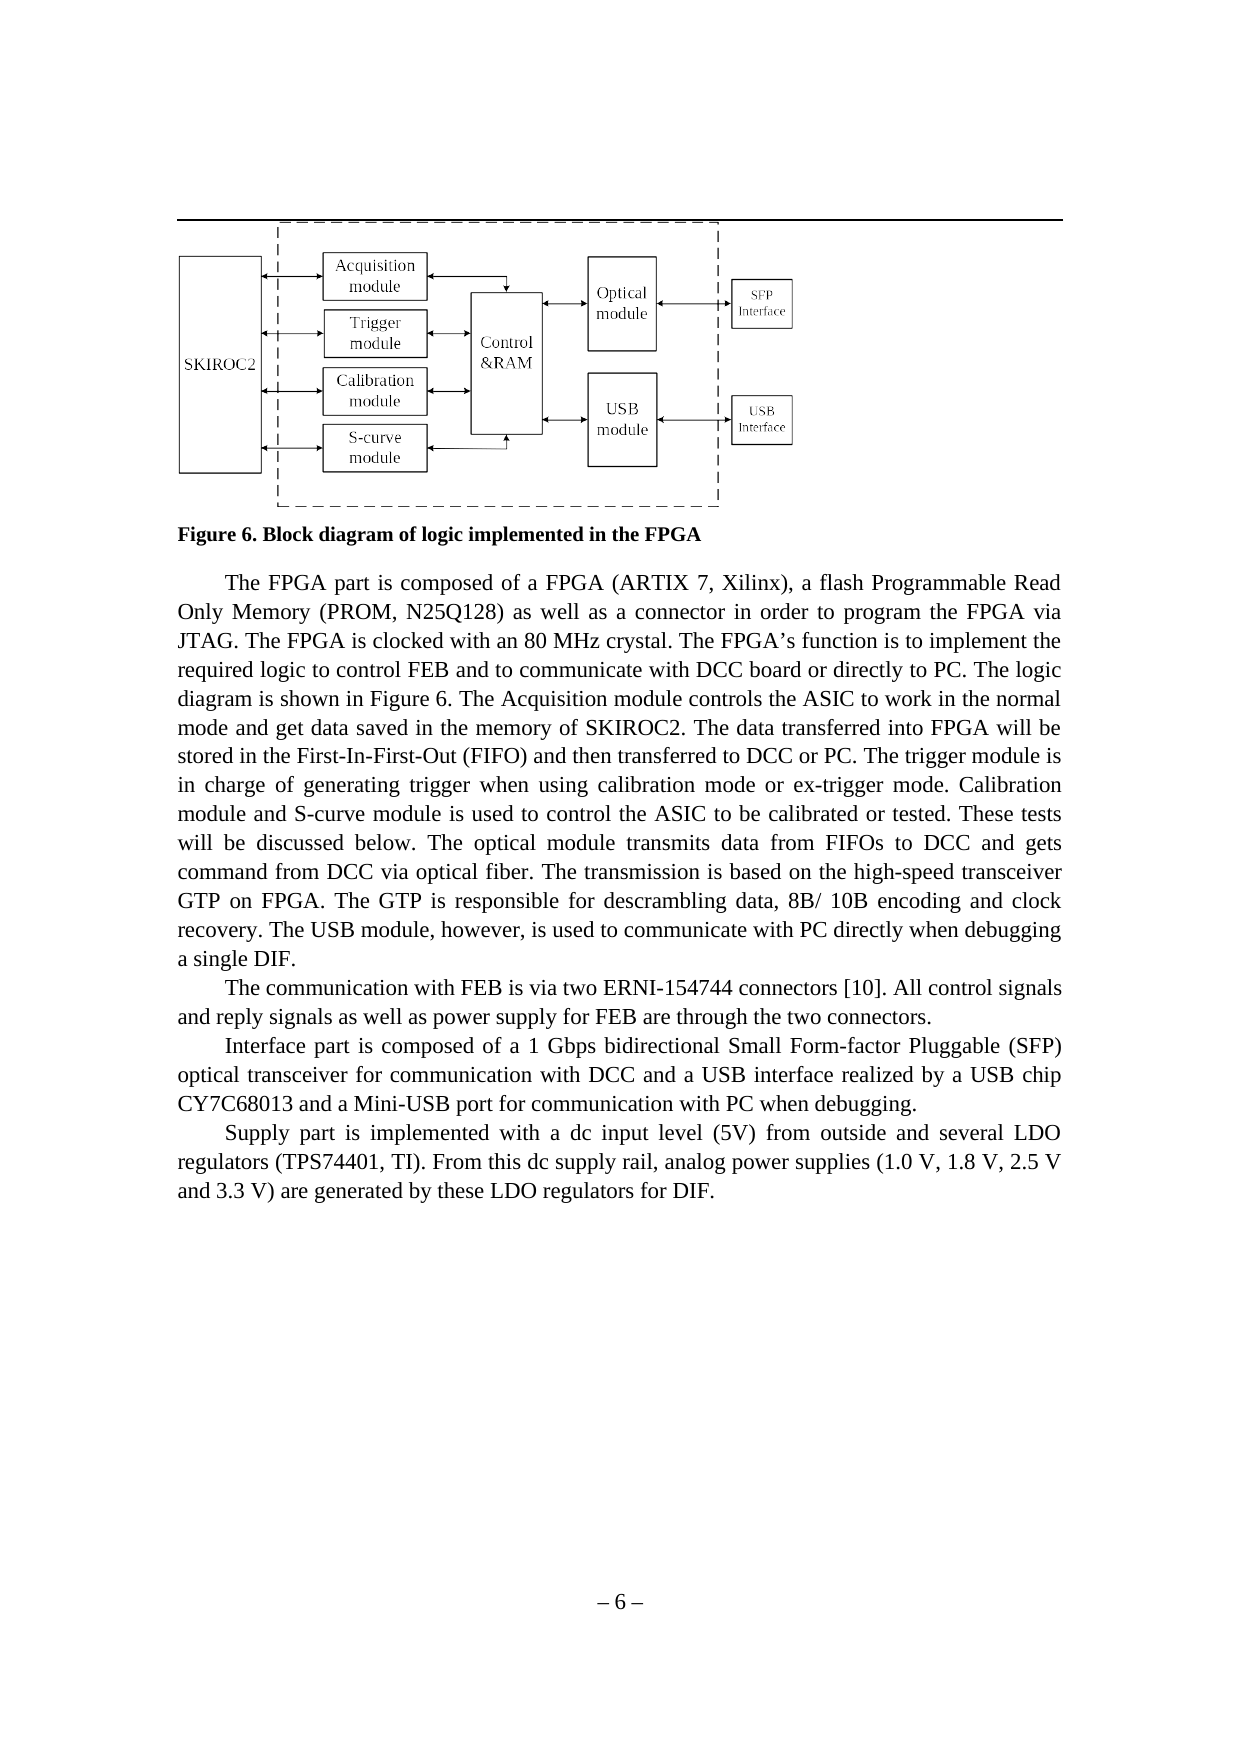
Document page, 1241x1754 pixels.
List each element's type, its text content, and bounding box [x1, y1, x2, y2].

text Supply part is implemented with a dc input level (5V) from outside and several LDO regulators (TPS74401, TI). From this dc supply rail, analog power supplies (1.0 V, 1.8 V, 2.5 V and 3.3 V) are generated by these LDO regulators for DIF. [177, 1119, 1063, 1203]
text The communication with FEB is via two ERNI-154744 connectors [10]. All control signals and reply signals as well as power supply for FEB are through the two connectors. [177, 974, 1063, 1029]
text The FPGA part is composed of a FPGA (ARTIX 7, Xilinx), a flash Programmable Read Only Memory (PROM, N25Q128) as well as a connector in order to program the FPGA via JTAG. The FPGA is clocked with an 80 MHz crystal. The FPGA’s function is to implement the required logic to control FEB and to communicate with DCC board or directly to PC. The logic diagram is shown in Figure 6. The Acquisition module controls the ASIC to work in the normal mode and get data saved in the memory of SKIROC2. The data transferred into FPGA will be stored in the First-In-First-Out (FIFO) and then transferred to DCC or PC. The trigger module is in charge of generating trigger when using calibration mode or ex-trigger mode. Calibration module and S-curve module is used to control the ASIC to be calibrated or tested. These tests will be discussed below. The optical module transmits data from FIFOs to DCC and gets command from DCC via optical fiber. The transmission is based on the high-speed transceiver GTP on FPGA. The GTP is responsible for descrambling data, 8B/ 10B encoding and clock recovery. The USB module, however, is used to communicate with PC directly when debugging a single DIF. [177, 569, 1063, 972]
text Interface part is composed of a 1 Gbps bidirectional Small Form-factor Pluggable (SFP) optical transceiver for communication with DCC and a USB interface realized by a USB chip CY7C68013 and a Mini-USB port for communication with PC when debugging. [177, 1032, 1063, 1116]
